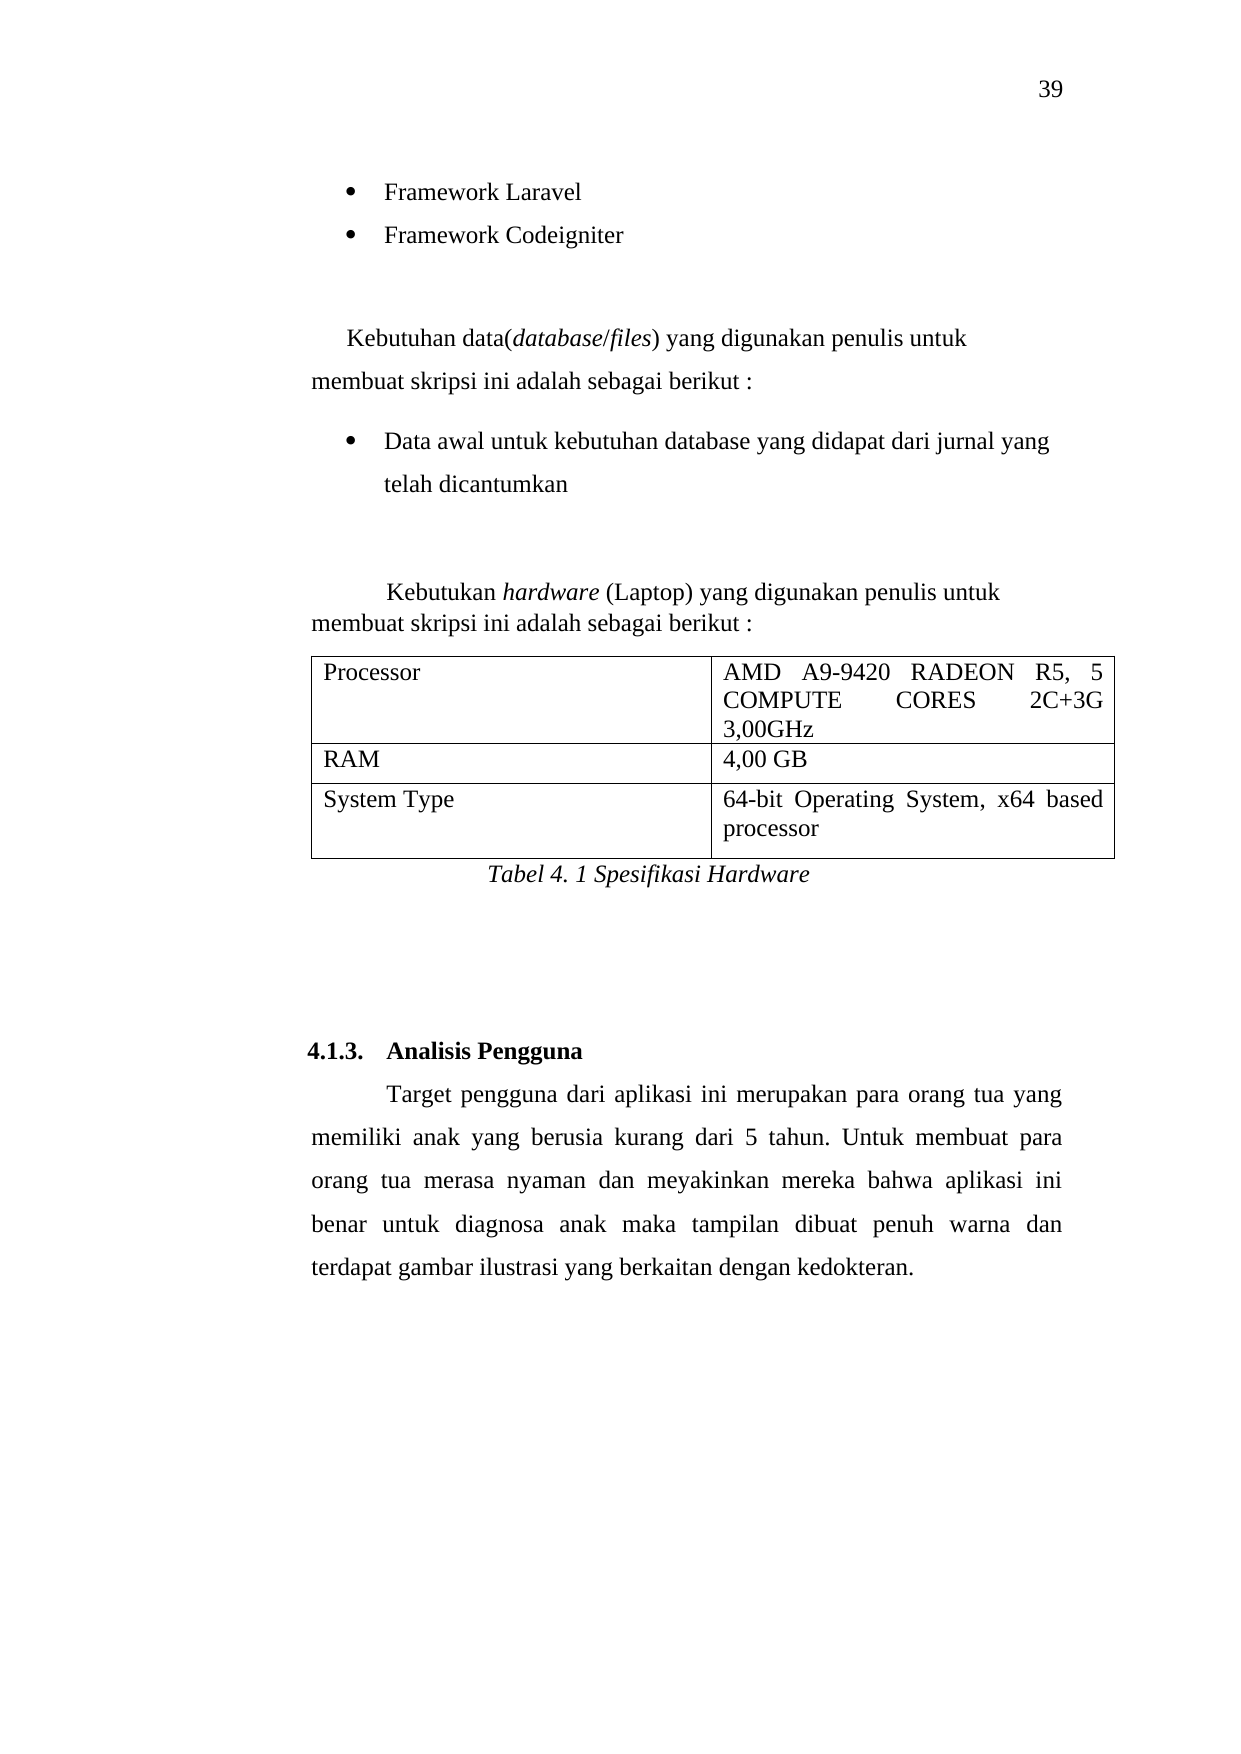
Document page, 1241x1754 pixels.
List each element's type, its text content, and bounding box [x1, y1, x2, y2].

text Target pengguna dari aplikasi ini merupakan para orang tua yang memiliki anak yang berusia kurang dari 5 tahun. Untuk membuat para orang tua merasa nyaman dan meyakinkan mereka bahwa aplikasi ini benar untuk diagnosa anak maka tampilan dibuat penuh warna dan terdapat gambar ilustrasi yang berkaitan dengan kedokteran. [311, 1079, 1063, 1281]
text Kebutukan hardware (Laptop) yang digunakan penulis untuk membuat skripsi ini adalah sebagai berikut : [311, 577, 1063, 637]
table_cell System Type [312, 784, 711, 858]
table_cell RAM [312, 744, 711, 783]
list Framework Laravel [346, 177, 1063, 206]
table_cell 64-bit Operating System, x64 based processor [712, 784, 1114, 858]
table_header Processor [312, 657, 711, 743]
table_header AMD A9-9420 RADEON R5, 5 COMPUTE CORES 2C+3G 3,00GHz [712, 657, 1114, 743]
text Tabel 4. 1 Spesifikasi Hardware [236, 859, 1063, 888]
table_cell 4,00 GB [712, 744, 1114, 783]
text Kebutuhan data(database/files) yang digunakan penulis untuk membuat skripsi ini adalah sebagai berikut : [311, 323, 1063, 395]
list Data awal untuk kebutuhan database yang didapat dari jurnal yang telah dicantumkan [346, 426, 1063, 498]
list Analisis Pengguna [307, 1036, 1063, 1065]
list Framework Codeigniter [346, 220, 1063, 249]
